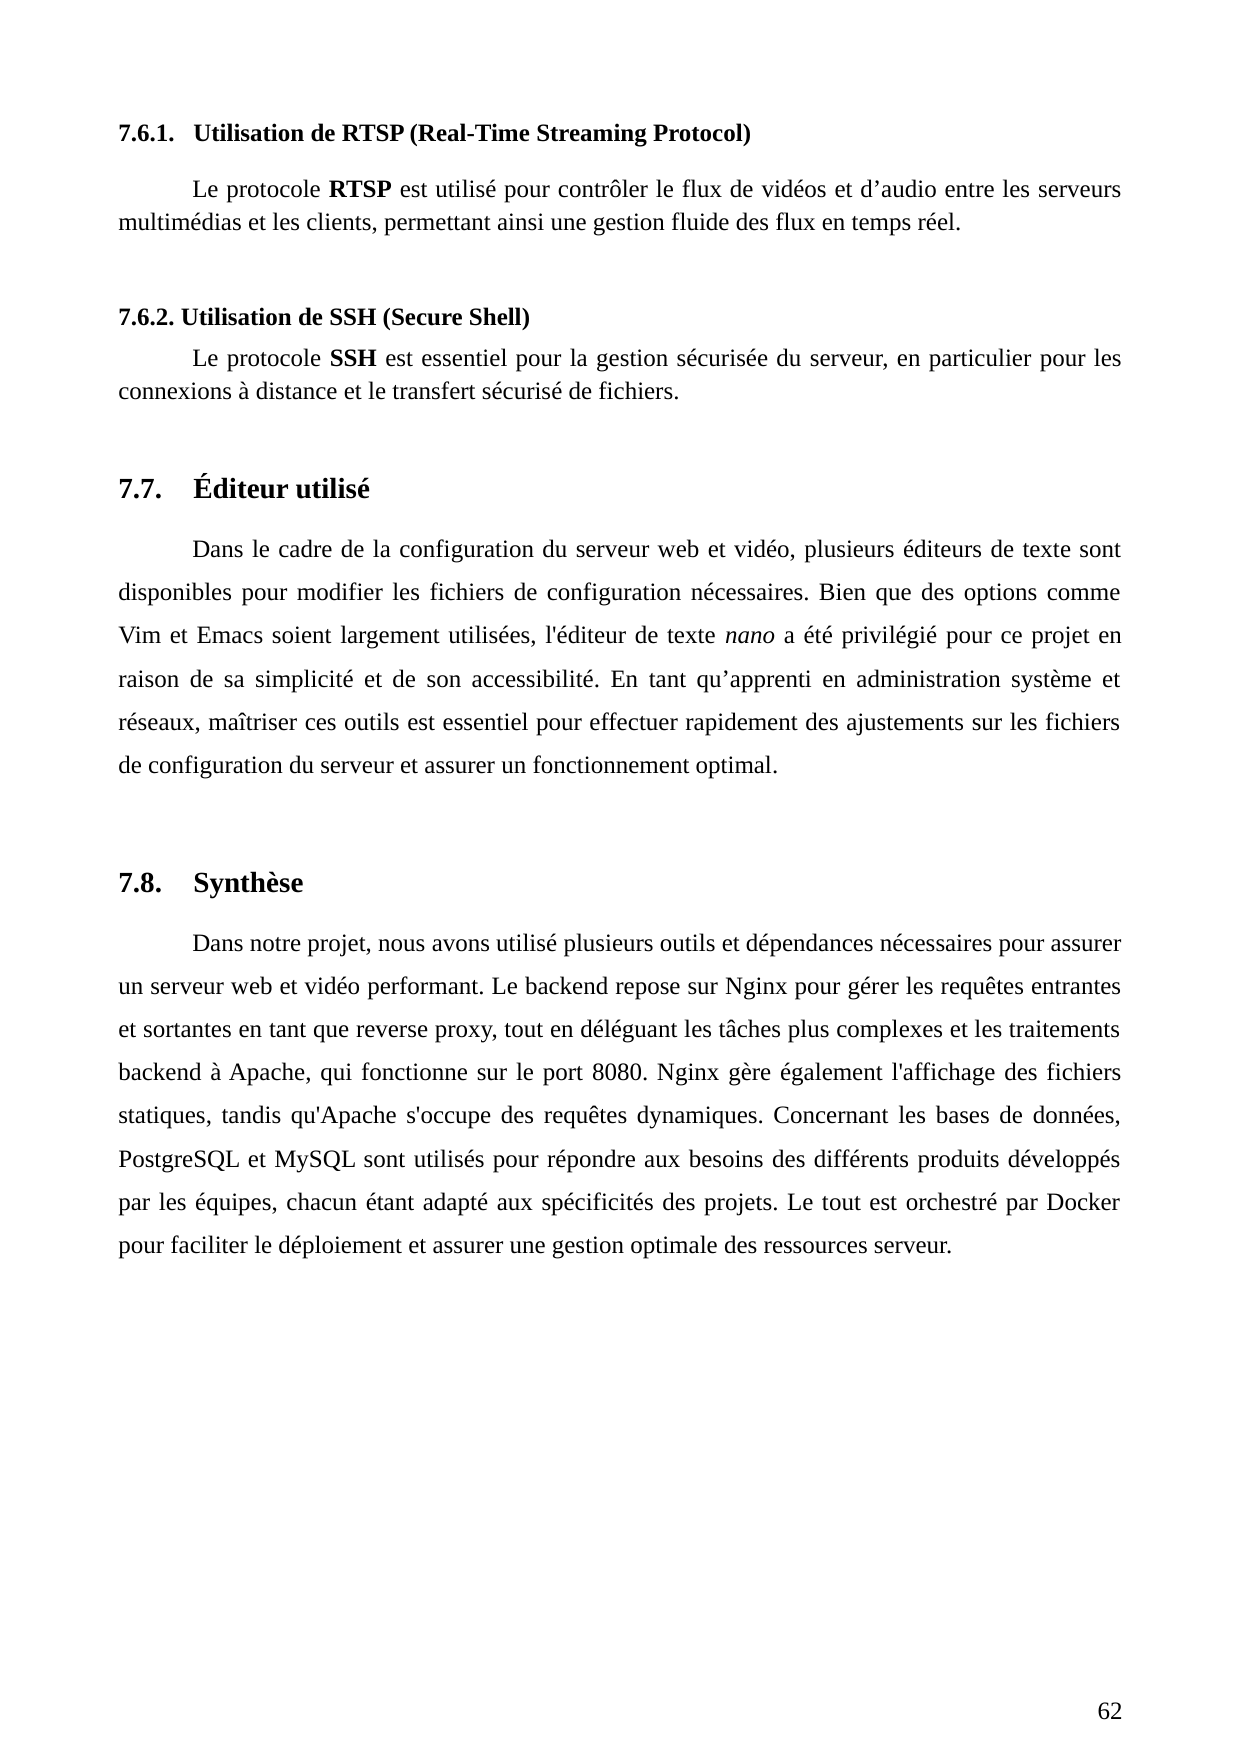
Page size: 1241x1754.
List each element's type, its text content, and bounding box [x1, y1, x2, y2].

subtitle Utilisation de RTSP (Real-Time Streaming Protocol) [118, 118, 1122, 147]
subtitle 7.6.2. Utilisation de SSH (Secure Shell) [118, 302, 1122, 331]
text Dans notre projet, nous avons utilisé plusieurs outils et dépendances nécessaires pour assurer un serveur web et vidéo performant. Le backend repose sur Nginx pour gérer les requêtes entrantes et sortantes en tant que reverse proxy, tout en déléguant les tâches plus complexes et les traitements backend à Apache, qui fonctionne sur le port 8080. Nginx gère également l'affichage des fichiers statiques, tandis qu'Apache s'occupe des requêtes dynamiques. Concernant les bases de données, PostgreSQL et MySQL sont utilisés pour répondre aux besoins des différents produits développés par les équipes, chacun étant adapté aux spécificités des projets. Le tout est orchestré par Docker pour faciliter le déploiement et assurer une gestion optimale des ressources serveur. [118, 928, 1122, 1259]
subtitle Synthèse [118, 865, 1122, 899]
text Dans le cadre de la configuration du serveur web et vidéo, plusieurs éditeurs de texte sont disponibles pour modifier les fichiers de configuration nécessaires. Bien que des options comme Vim et Emacs soient largement utilisées, l'éditeur de texte nano a été privilégié pour ce projet en raison de sa simplicité et de son accessibilité. En tant qu’apprenti en administration système et réseaux, maîtriser ces outils est essentiel pour effectuer rapidement des ajustements sur les fichiers de configuration du serveur et assurer un fonctionnement optimal. [118, 534, 1122, 779]
text Le protocole RTSP est utilisé pour contrôler le flux de vidéos et d’audio entre les serveurs multimédias et les clients, permettant ainsi une gestion fluide des flux en temps réel. [118, 174, 1122, 236]
subtitle Éditeur utilisé [118, 471, 1122, 505]
text Le protocole SSH est essentiel pour la gestion sécurisée du serveur, en particulier pour les connexions à distance et le transfert sécurisé de fichiers. [118, 343, 1122, 405]
